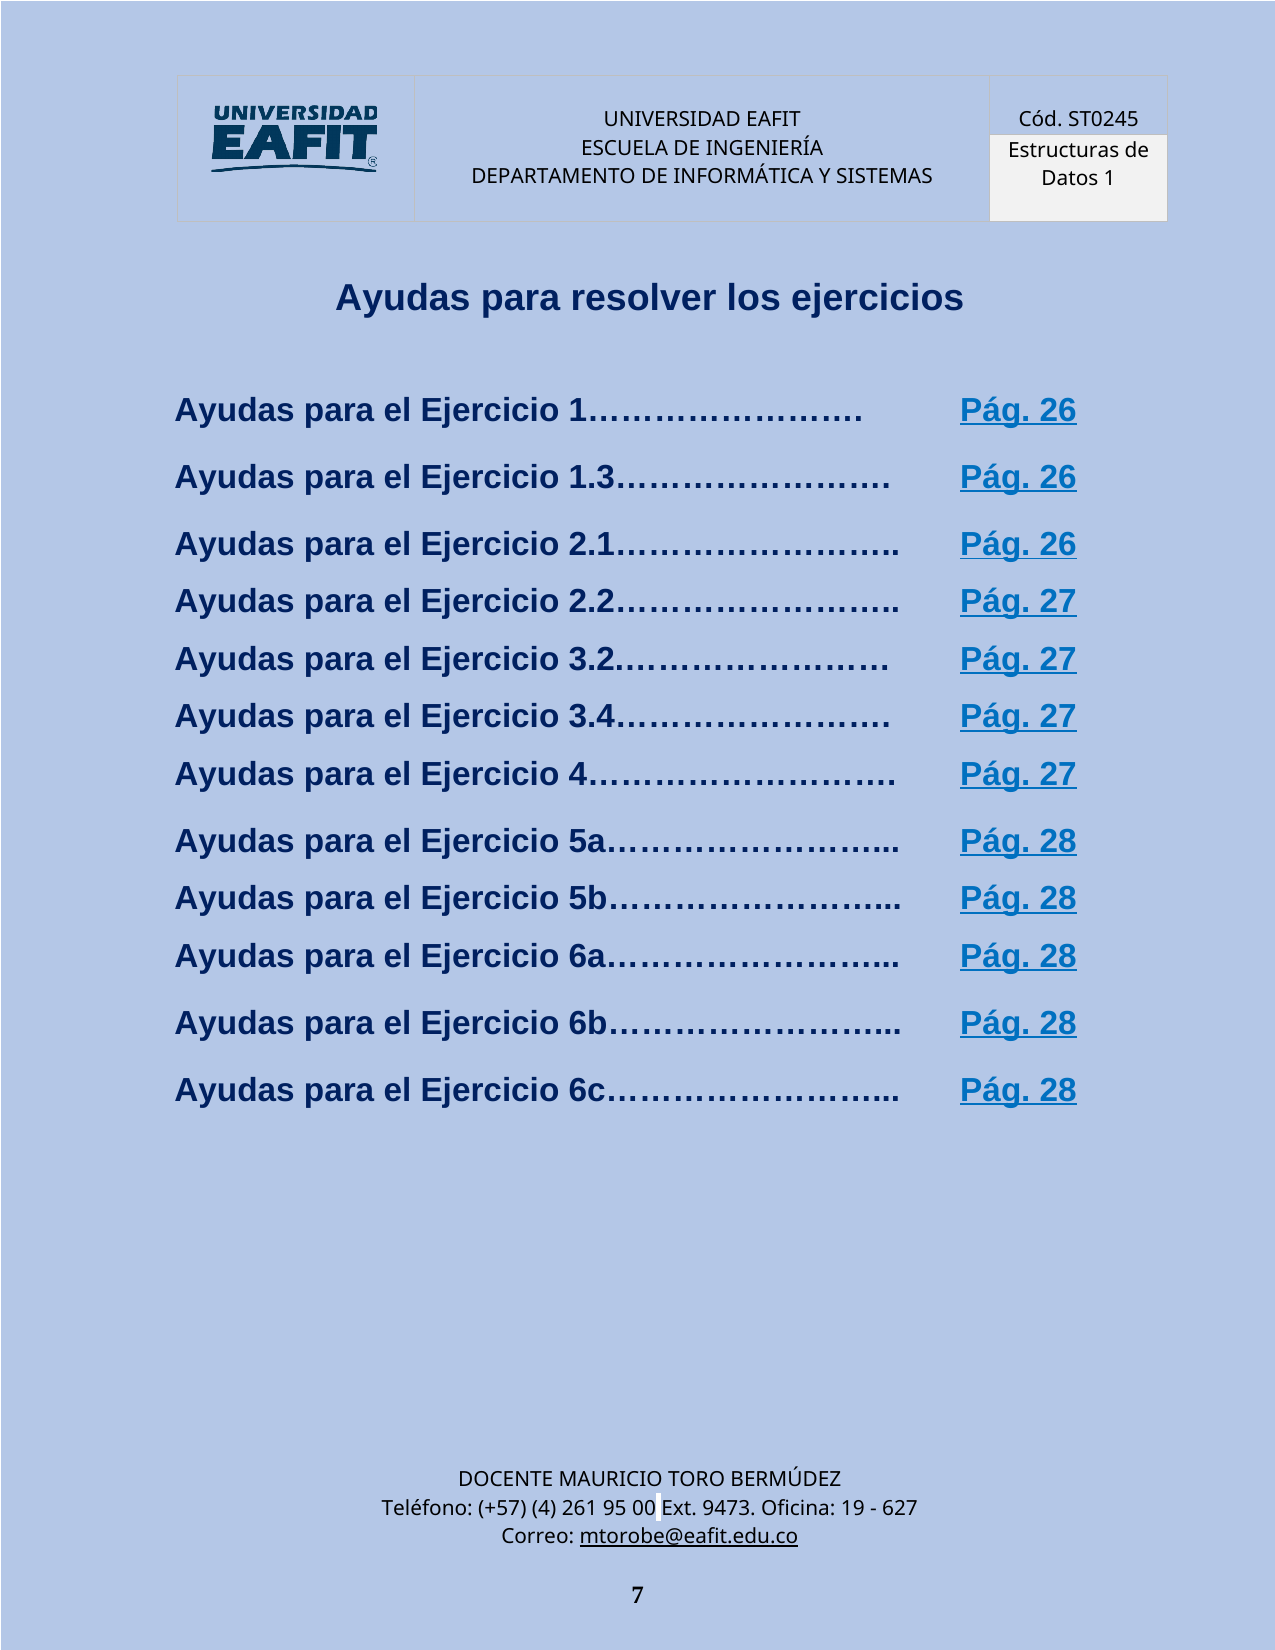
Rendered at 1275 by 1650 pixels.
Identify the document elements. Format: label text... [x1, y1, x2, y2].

table_cell Ayudas para el Ejercicio 2.1…………………….. [163, 524, 915, 582]
table_header Pág. 26 [915, 390, 1121, 457]
table_cell Ayudas para el Ejercicio 6b……………………... [163, 1003, 915, 1070]
table_cell Ayudas para el Ejercicio 3.2.…………………… [163, 639, 915, 696]
table_cell Pág. 28 [915, 1003, 1121, 1070]
table_cell Ayudas para el Ejercicio 1.3……………………. [163, 457, 915, 524]
picture [211, 105, 377, 172]
table_header Ayudas para el Ejercicio 1……………………. [163, 390, 915, 457]
table_cell Ayudas para el Ejercicio 3.4……………………. [163, 696, 915, 754]
table_cell Ayudas para el Ejercicio 5b……………………... [163, 878, 915, 936]
table_cell Pág. 27 [915, 639, 1121, 696]
table_cell Pág. 27 [915, 696, 1121, 754]
table_cell Pág. 27 [915, 582, 1121, 639]
table_cell Pág. 26 [915, 457, 1121, 524]
table_cell Pág. 26 [915, 524, 1121, 582]
table_cell Pág. 27 [915, 754, 1121, 821]
table_cell Pág. 28 [915, 821, 1121, 878]
table_cell Ayudas para el Ejercicio 4………………………. [163, 754, 915, 821]
table_cell Ayudas para el Ejercicio 5a……………………... [163, 821, 915, 878]
table_cell Pág. 28 [915, 936, 1121, 1003]
table_cell Pág. 28 [915, 878, 1121, 936]
table_cell Ayudas para el Ejercicio 2.2…………………….. [163, 582, 915, 639]
text Ayudas para resolver los ejercicios [177, 275, 1122, 318]
table_cell Pág. 28 [915, 1070, 1121, 1137]
table_cell Ayudas para el Ejercicio 6c……………………... [163, 1070, 915, 1137]
table_cell Ayudas para el Ejercicio 6a……………………... [163, 936, 915, 1003]
